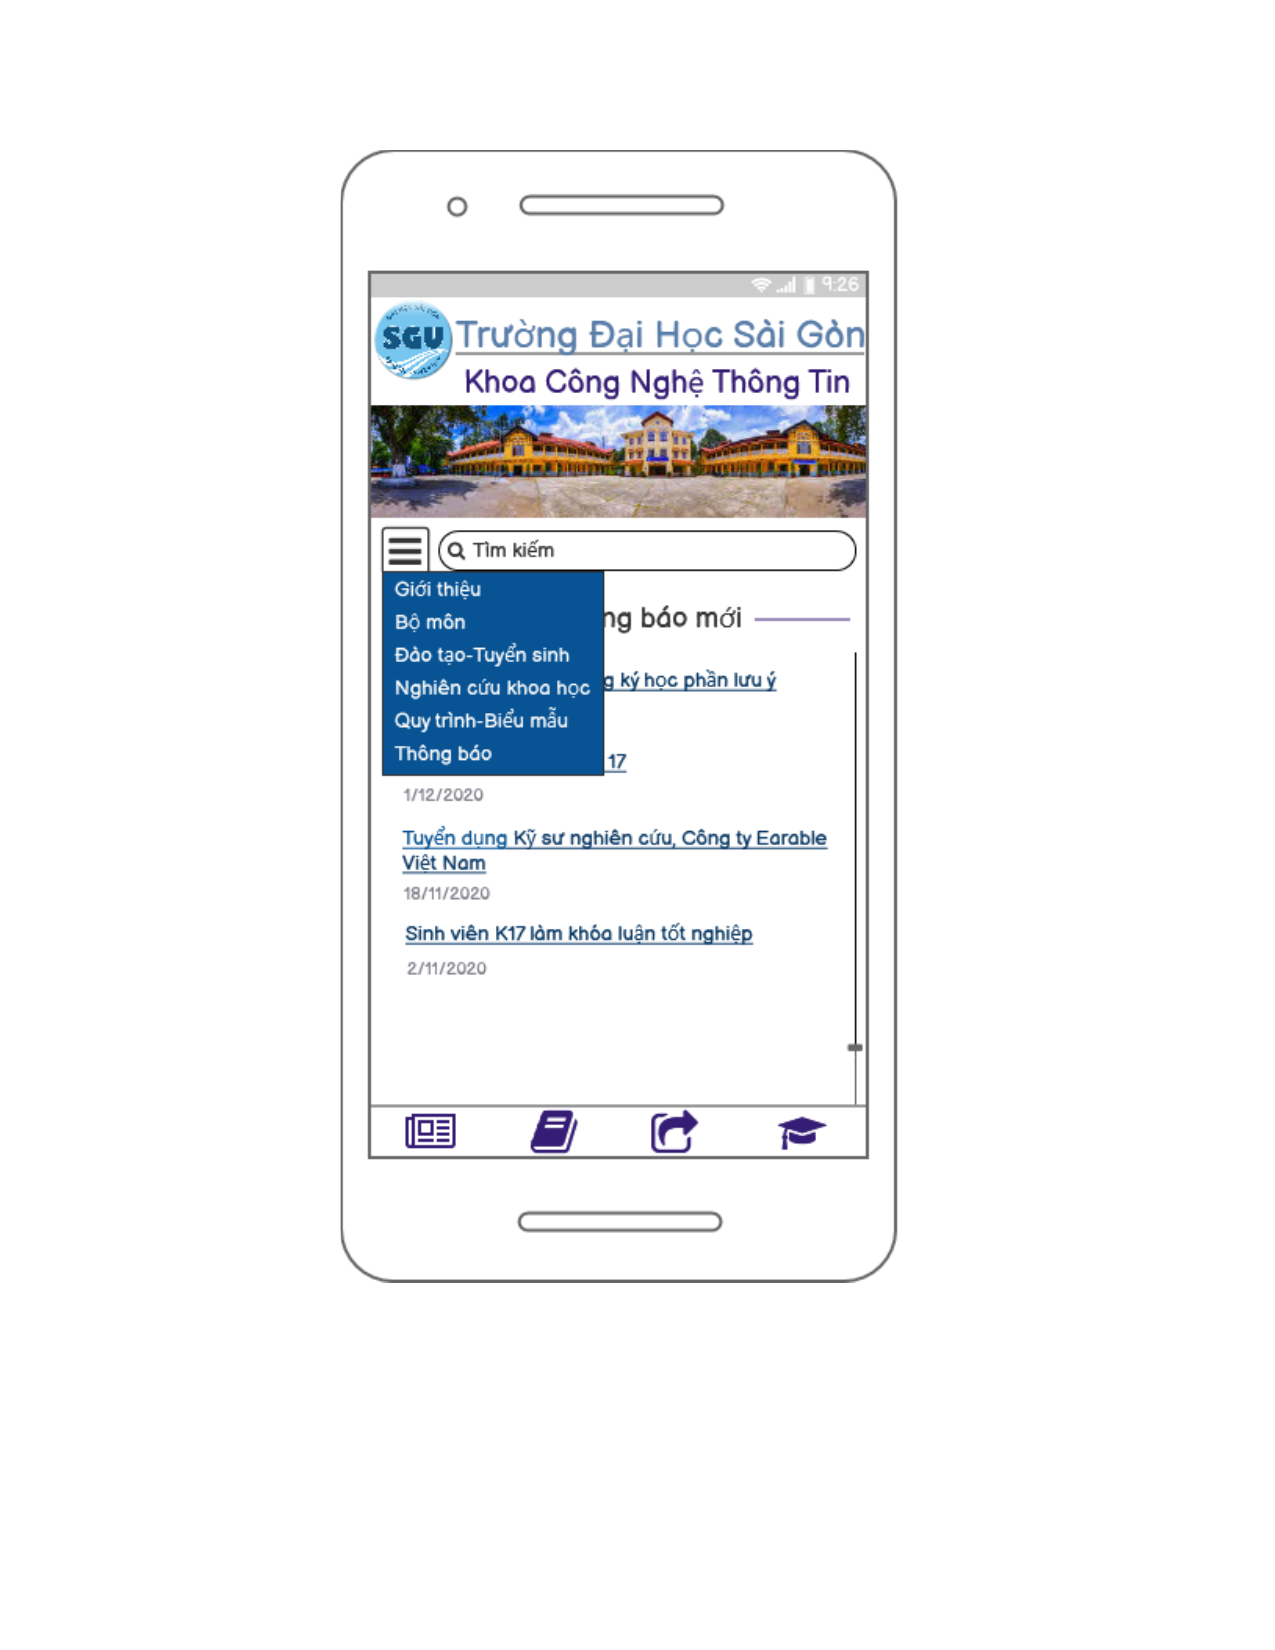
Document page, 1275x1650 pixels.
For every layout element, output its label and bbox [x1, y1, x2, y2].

picture [340, 150, 935, 1283]
